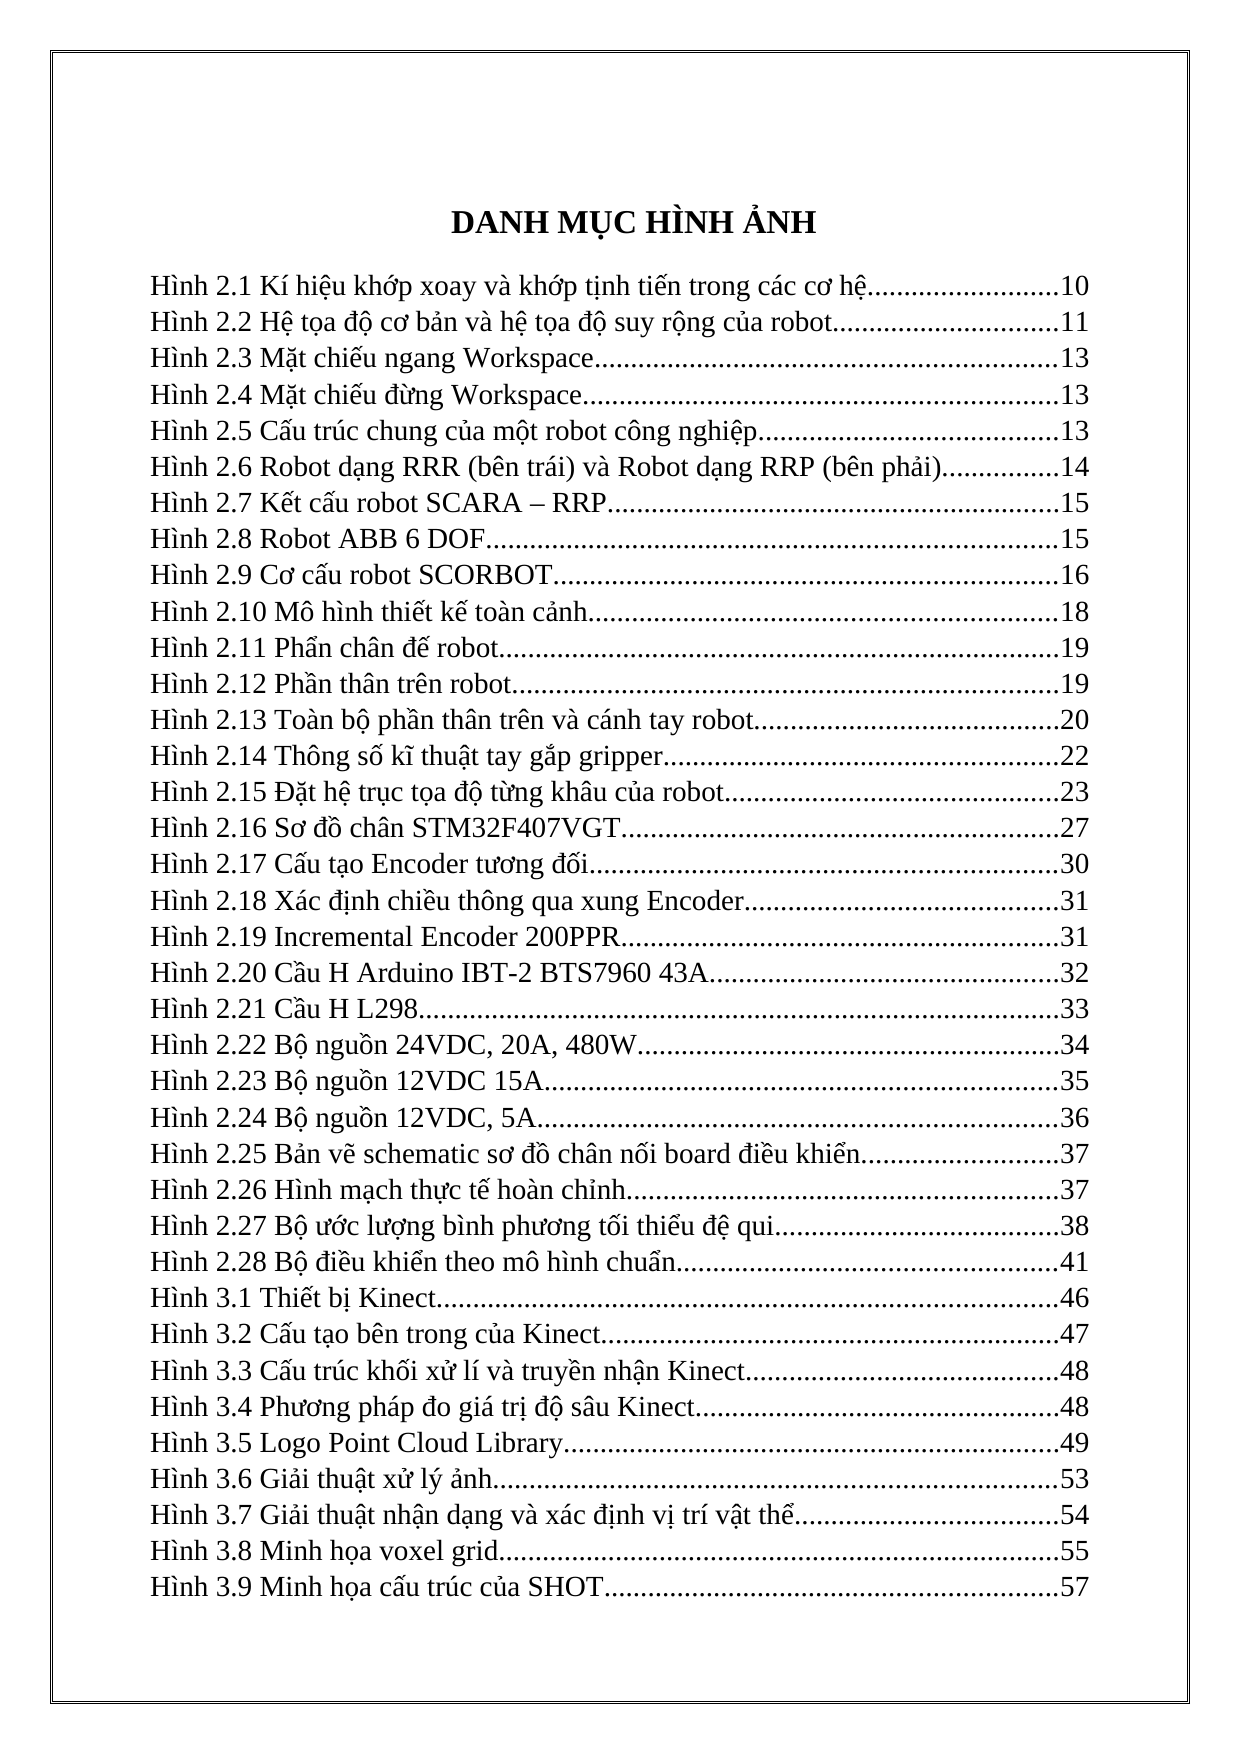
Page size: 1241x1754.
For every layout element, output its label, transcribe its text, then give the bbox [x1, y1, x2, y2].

text Hình 3.8 Minh họa voxel grid 55 [150, 1533, 1087, 1567]
text Hình 3.1 Thiết bị Kinect. 46 [150, 1280, 1087, 1314]
subtitle DANH MỤC HÌNH ẢNH [180, 202, 1087, 240]
text Hình 2.4 Mặt chiếu đừng Workspace. 13 [150, 377, 1087, 410]
text Hình 2.25 Bản vẽ schematic sơ đồ chân nối board điều khiển. 37 [150, 1136, 1087, 1169]
text Hình 2.8 Robot ABB 6 DOF. 15 [150, 521, 1087, 555]
text Hình 2.5 Cấu trúc chung của một robot công nghiệp. 13 [150, 413, 1087, 446]
text Hình 2.27 Bộ ước lượng bình phương tối thiểu đệ qui. 38 [150, 1208, 1087, 1242]
text Hình 2.1 Kí hiệu khớp xoay và khớp tịnh tiến trong các cơ hệ. 10 [150, 268, 1087, 302]
text Hình 2.17 Cấu tạo Encoder tương đối. 30 [150, 847, 1087, 880]
text Hình 2.9 Cơ cấu robot SCORBOT. 16 [150, 557, 1087, 591]
text Hình 3.9 Minh họa cấu trúc của SHOT 57 [150, 1569, 1087, 1603]
text Hình 2.15 Đặt hệ trục tọa độ từng khâu của robot. 23 [150, 774, 1087, 808]
text Hình 3.4 Phương pháp đo giá trị độ sâu Kinect. 48 [150, 1389, 1087, 1422]
text Hình 2.10 Mô hình thiết kế toàn cảnh. 18 [150, 594, 1087, 627]
text Hình 2.21 Cầu H L298 33 [150, 991, 1087, 1025]
text Hình 2.3 Mặt chiếu ngang Workspace. 13 [150, 341, 1087, 374]
text Hình 3.2 Cấu tạo bên trong của Kinect. 47 [150, 1317, 1087, 1350]
text Hình 2.18 Xác định chiều thông qua xung Encoder. 31 [150, 883, 1087, 916]
text Hình 2.20 Cầu H Arduino IBT-2 BTS7960 43A 32 [150, 955, 1087, 989]
text Hình 2.13 Toàn bộ phần thân trên và cánh tay robot. 20 [150, 702, 1087, 736]
text Hình 2.16 Sơ đồ chân STM32F407VGT. 27 [150, 811, 1087, 844]
text Hình 3.5 Logo Point Cloud Library. 49 [150, 1425, 1087, 1458]
text Hình 2.14 Thông số kĩ thuật tay gắp gripper. 22 [150, 738, 1087, 772]
text Hình 2.7 Kết cấu robot SCARA – RRP. 15 [150, 485, 1087, 519]
text Hình 2.22 Bộ nguồn 24VDC, 20A, 480W. 34 [150, 1027, 1087, 1061]
text Hình 2.24 Bộ nguồn 12VDC, 5A. 36 [150, 1100, 1087, 1133]
text Hình 2.11 Phẩn chân đế robot. 19 [150, 630, 1087, 663]
text Hình 2.26 Hình mạch thực tế hoàn chỉnh. 37 [150, 1172, 1087, 1206]
text Hình 3.3 Cấu trúc khối xử lí và truyền nhận Kinect. 48 [150, 1353, 1087, 1386]
text Hình 2.28 Bộ điều khiển theo mô hình chuẩn. 41 [150, 1244, 1087, 1278]
text Hình 2.12 Phần thân trên robot. 19 [150, 666, 1087, 699]
text Hình 3.6 Giải thuật xử lý ảnh 53 [150, 1461, 1087, 1495]
text Hình 2.19 Incremental Encoder 200PPR. 31 [150, 919, 1087, 952]
text Hình 2.6 Robot dạng RRR (bên trái) và Robot dạng RRP (bên phải). 14 [150, 449, 1087, 483]
text Hình 3.7 Giải thuật nhận dạng và xác định vị trí vật thể 54 [150, 1497, 1087, 1531]
text Hình 2.2 Hệ tọa độ cơ bản và hệ tọa độ suy rộng của robot. 11 [150, 304, 1087, 338]
text Hình 2.23 Bộ nguồn 12VDC 15A. 35 [150, 1063, 1087, 1097]
